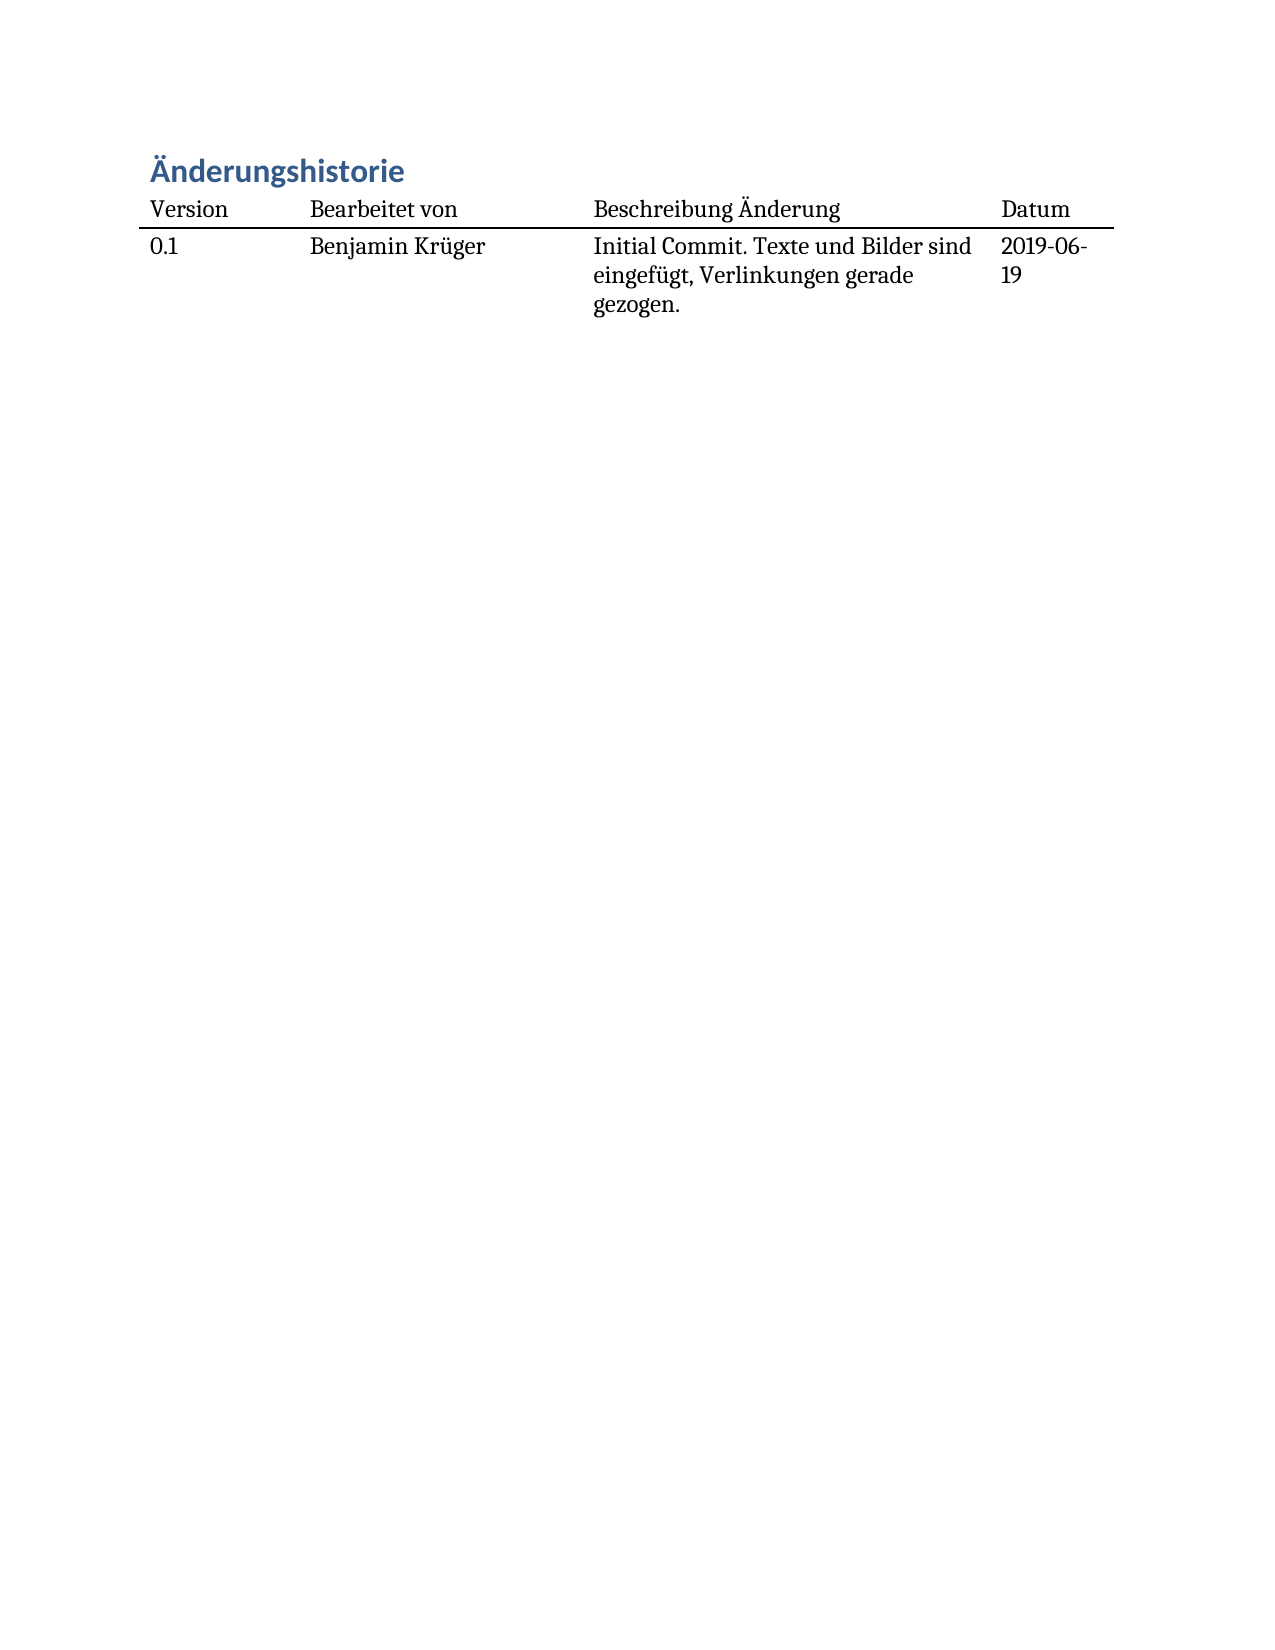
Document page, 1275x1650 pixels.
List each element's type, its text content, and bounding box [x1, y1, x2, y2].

subtitle Änderungshistorie [150, 150, 1125, 191]
table_cell Initial Commit. Texte und Bilder sind eingefügt, Verlinkungen gerade gezogen. [582, 229, 990, 322]
table_cell Benjamin Krüger [298, 229, 582, 322]
table_header Version [139, 191, 298, 227]
table_header Datum [990, 191, 1114, 227]
table_cell 0.1 [139, 229, 298, 322]
table_header Bearbeitet von [298, 191, 582, 227]
table_cell 2019-06-19 [990, 229, 1114, 322]
table_header Beschreibung Änderung [582, 191, 990, 227]
